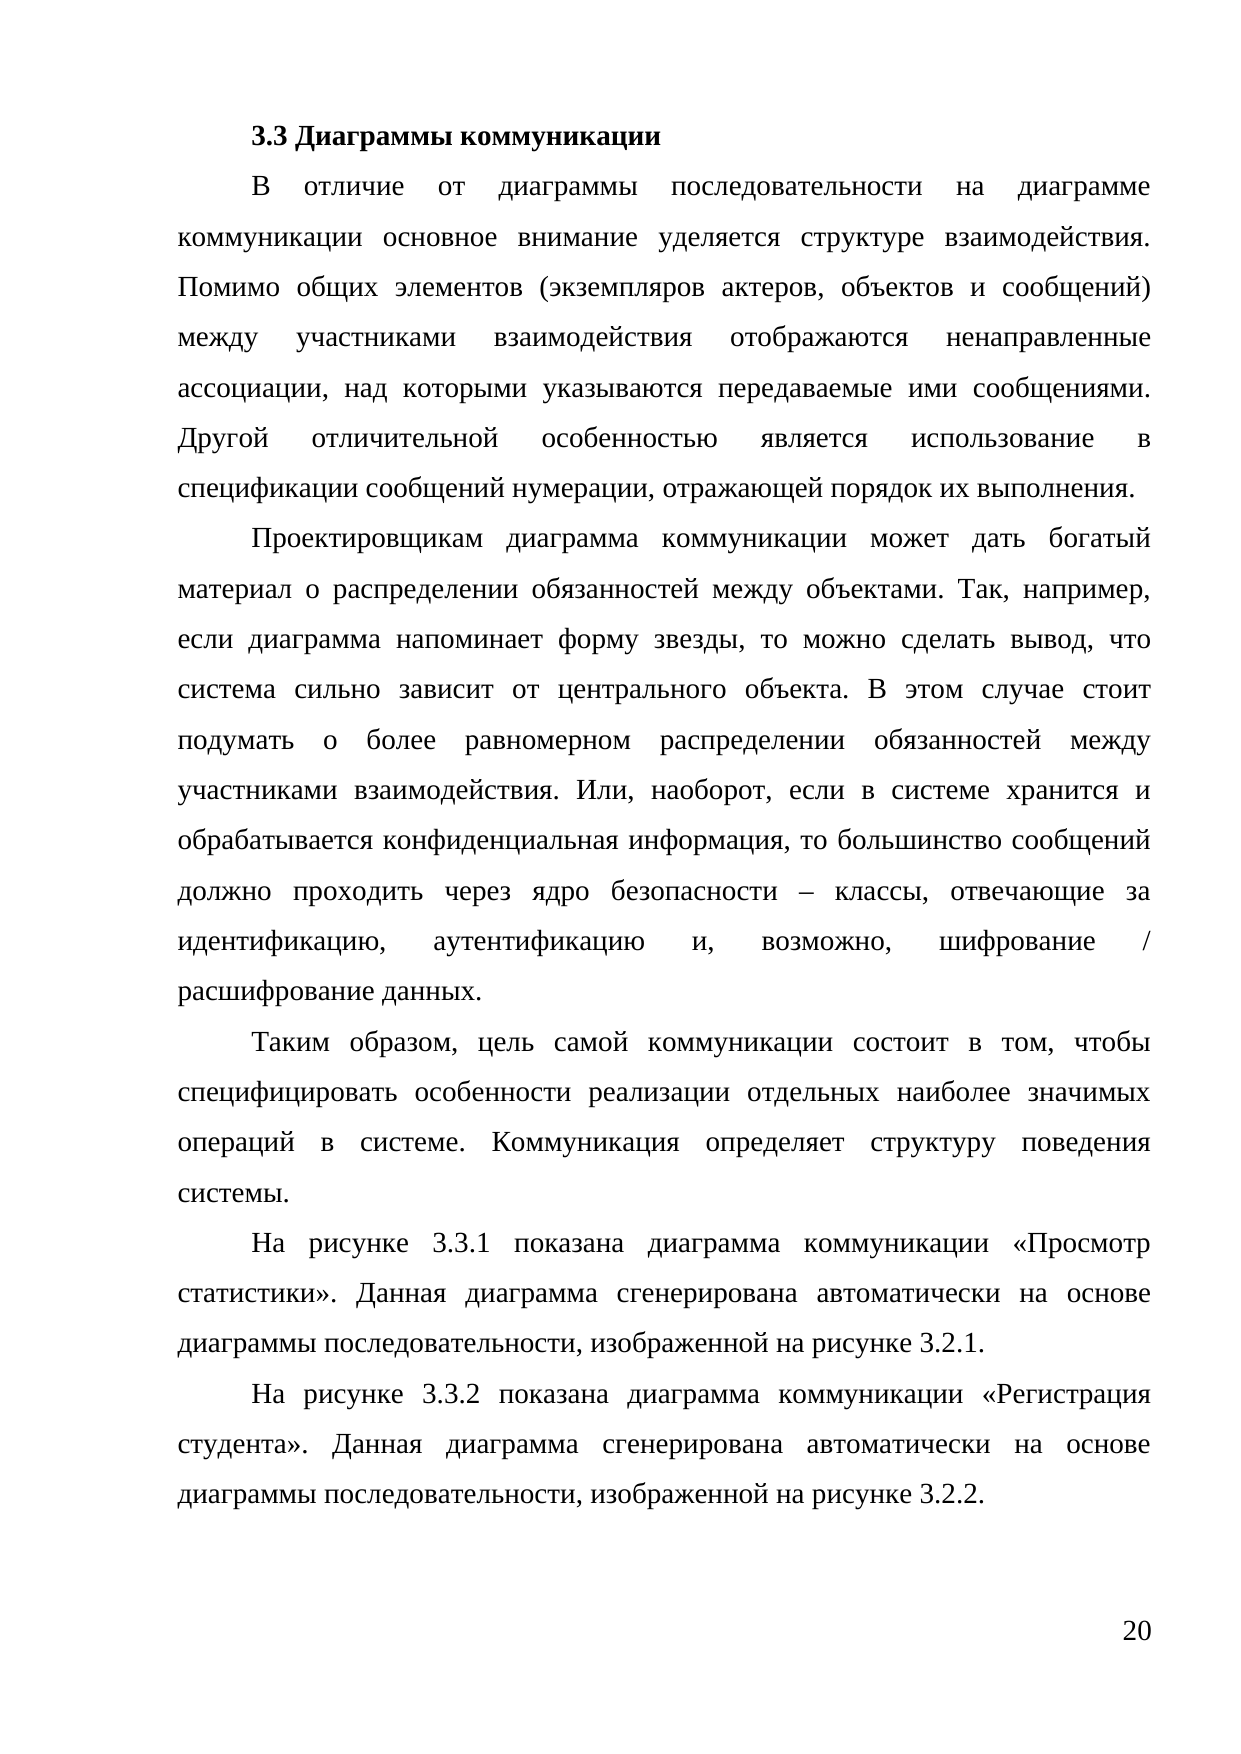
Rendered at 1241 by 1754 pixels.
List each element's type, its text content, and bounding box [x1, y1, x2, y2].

text Таким образом, цель самой коммуникации состоит в том, чтобы специфицировать особенности реализации отдельных наиболее значимых операций в системе. Коммуникация определяет структуру поведения системы. [177, 1024, 1152, 1208]
text В отличие от диаграммы последовательности на диаграмме коммуникации основное внимание уделяется структуре взаимодействия. Помимо общих элементов (экземпляров актеров, объектов и сообщений) между участниками взаимодействия отображаются ненаправленные ассоциации, над которыми указываются передаваемые ими сообщениями. Другой отличительной особенностью является использование в спецификации сообщений нумерации, отражающей порядок их выполнения. [177, 168, 1152, 504]
subtitle 3.3 Диаграммы коммуникации [177, 118, 1152, 152]
text На рисунке 3.3.2 показана диаграмма коммуникации «Регистрация студента». Данная диаграмма сгенерирована автоматически на основе диаграммы последовательности, изображенной на рисунке 3.2.2. [177, 1376, 1152, 1510]
text Проектировщикам диаграмма коммуникации может дать богатый материал о распределении обязанностей между объектами. Так, например, если диаграмма напоминает форму звезды, то можно сделать вывод, что система сильно зависит от центрального объекта. В этом случае стоит подумать о более равномерном распределении обязанностей между участниками взаимодействия. Или, наоборот, если в системе хранится и обрабатывается конфиденциальная информация, то большинство сообщений должно проходить через ядро безопасности – классы, отвечающие за идентификацию, аутентификацию и, возможно, шифрование / расшифрование данных. [177, 521, 1152, 1007]
text На рисунке 3.3.1 показана диаграмма коммуникации «Просмотр статистики». Данная диаграмма сгенерирована автоматически на основе диаграммы последовательности, изображенной на рисунке 3.2.1. [177, 1225, 1152, 1359]
